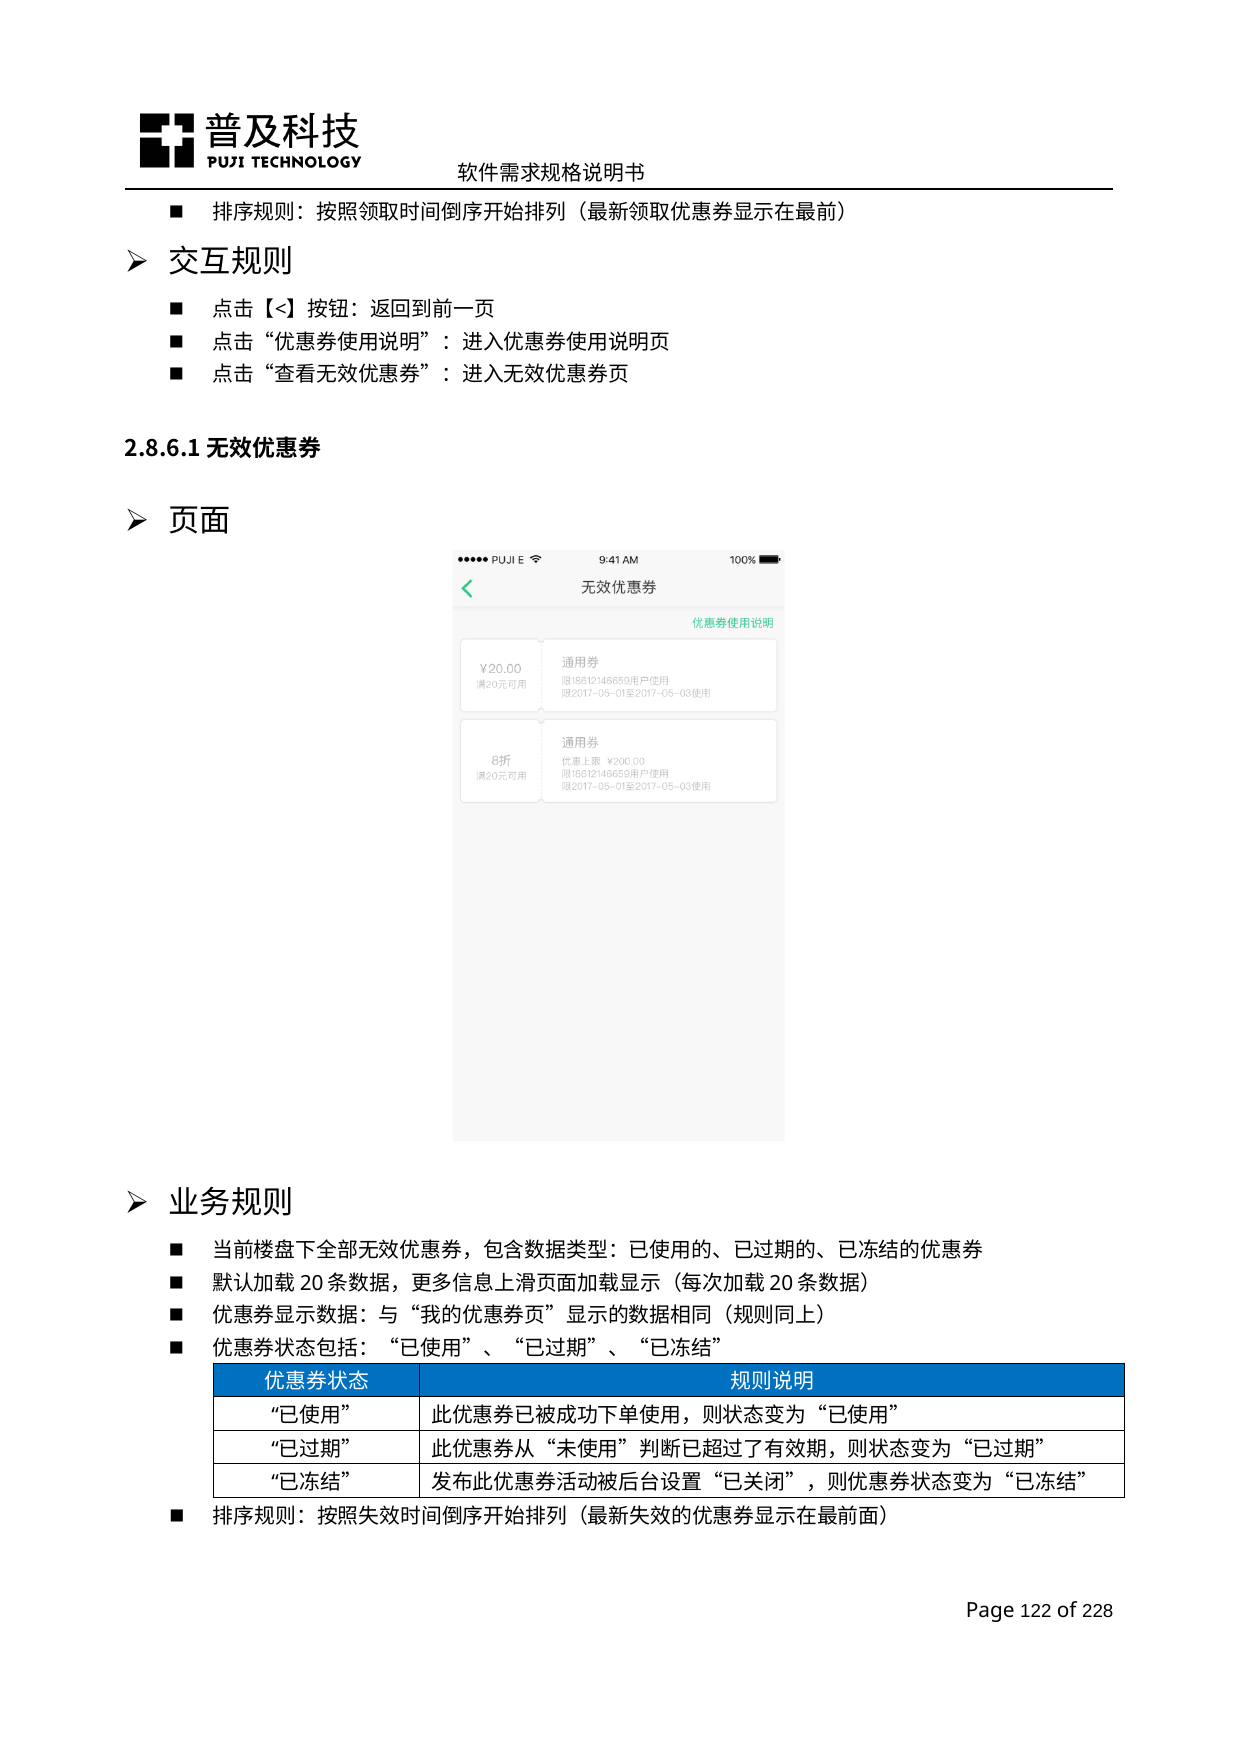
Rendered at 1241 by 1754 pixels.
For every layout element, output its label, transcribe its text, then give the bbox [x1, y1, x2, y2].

list 优惠券显示数据：与“我的优惠券页”显示的数据相同（规则同上） [168, 1298, 1113, 1330]
list 业务规则 [124, 1168, 1113, 1233]
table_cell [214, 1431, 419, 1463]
list 点击“优惠券使用说明”：进入优惠券使用说明页 [168, 324, 1113, 356]
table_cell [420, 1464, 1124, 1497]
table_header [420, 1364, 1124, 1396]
list 排序规则：按照领取时间倒序开始排列（最新领取优惠券显示在最前） [168, 194, 1113, 226]
list 点击【<】按钮：返回到前一页 [168, 291, 1113, 324]
picture [124, 103, 365, 180]
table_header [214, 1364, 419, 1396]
picture [452, 550, 785, 1141]
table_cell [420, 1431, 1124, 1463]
list 交互规则 [124, 226, 1113, 291]
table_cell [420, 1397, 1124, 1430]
list 点击“查看无效优惠券”：进入无效优惠券页 [168, 356, 1113, 389]
list 优惠券状态包括：“已使用”、“已过期”、“已冻结” [168, 1330, 1113, 1363]
list 排序规则：按照失效时间倒序开始排列（最新失效的优惠券显示在最前面） [169, 1498, 1113, 1530]
subtitle 无效优惠券 [124, 414, 1113, 479]
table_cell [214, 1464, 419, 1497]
list 默认加载20条数据，更多信息上滑页面加载显示（每次加载20条数据） [168, 1265, 1113, 1298]
list 当前楼盘下全部无效优惠券，包含数据类型：已使用的、已过期的、已冻结的优惠券 [168, 1233, 1113, 1265]
list 页面 [124, 485, 1113, 550]
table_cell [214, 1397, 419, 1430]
